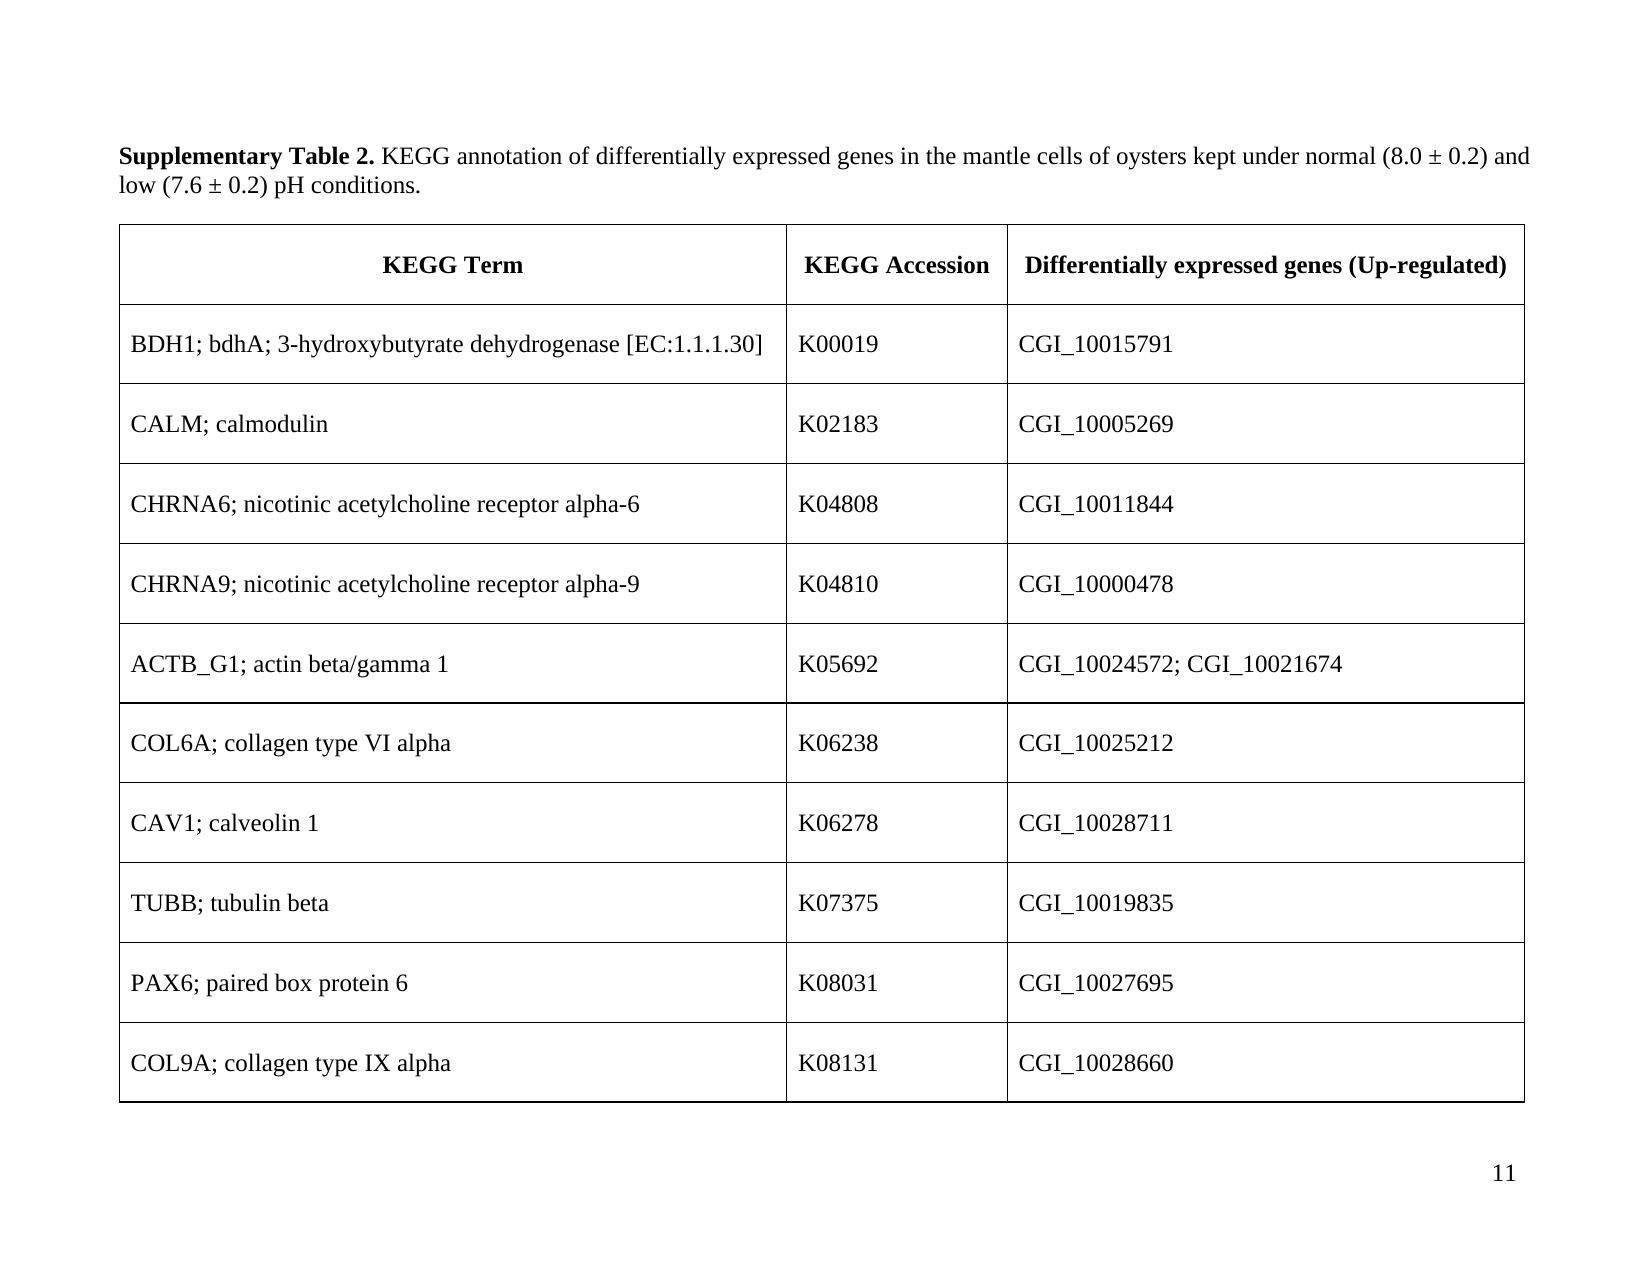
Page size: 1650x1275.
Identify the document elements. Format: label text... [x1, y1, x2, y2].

table_cell K08131 [787, 1023, 1007, 1101]
table_cell CAV1; calveolin 1 [120, 783, 786, 862]
table_cell K04808 [787, 464, 1007, 543]
table_cell K06238 [787, 704, 1007, 782]
table_cell K05692 [787, 624, 1007, 702]
table_cell CGI_10005269 [1008, 384, 1524, 463]
text Supplementary Table 2. KEGG annotation of differentially expressed genes in the mantle cells of oysters kept under normal (8.0 ± 0.2) and low (7.6 ± 0.2) pH conditions. [118, 141, 1531, 199]
table_header Differentially expressed genes (Up-regulated) [1008, 225, 1524, 303]
table_cell TUBB; tubulin beta [120, 863, 786, 942]
table_header KEGG Term [120, 225, 786, 303]
table_cell ACTB_G1; actin beta/gamma 1 [120, 624, 786, 702]
table_cell K07375 [787, 863, 1007, 942]
table_cell K02183 [787, 384, 1007, 463]
table_cell K08031 [787, 943, 1007, 1022]
table_cell CGI_10024572; CGI_10021674 [1008, 624, 1524, 702]
table_cell K00019 [787, 305, 1007, 383]
table_cell CALM; calmodulin [120, 384, 786, 463]
table_cell CGI_10028660 [1008, 1023, 1524, 1101]
table_cell COL9A; collagen type IX alpha [120, 1023, 786, 1101]
table_cell CGI_10000478 [1008, 544, 1524, 623]
table_cell K06278 [787, 783, 1007, 862]
table_cell PAX6; paired box protein 6 [120, 943, 786, 1022]
table_cell CGI_10028711 [1008, 783, 1524, 862]
table_cell K04810 [787, 544, 1007, 623]
table_cell CGI_10019835 [1008, 863, 1524, 942]
table_cell BDH1; bdhA; 3-hydroxybutyrate dehydrogenase [EC:1.1.1.30] [120, 305, 786, 383]
table_cell CHRNA9; nicotinic acetylcholine receptor alpha-9 [120, 544, 786, 623]
table_cell CGI_10025212 [1008, 704, 1524, 782]
table_cell COL6A; collagen type VI alpha [120, 704, 786, 782]
table_header KEGG Accession [787, 225, 1007, 303]
table_cell CGI_10011844 [1008, 464, 1524, 543]
table_cell CGI_10015791 [1008, 305, 1524, 383]
table_cell CHRNA6; nicotinic acetylcholine receptor alpha-6 [120, 464, 786, 543]
table_cell CGI_10027695 [1008, 943, 1524, 1022]
